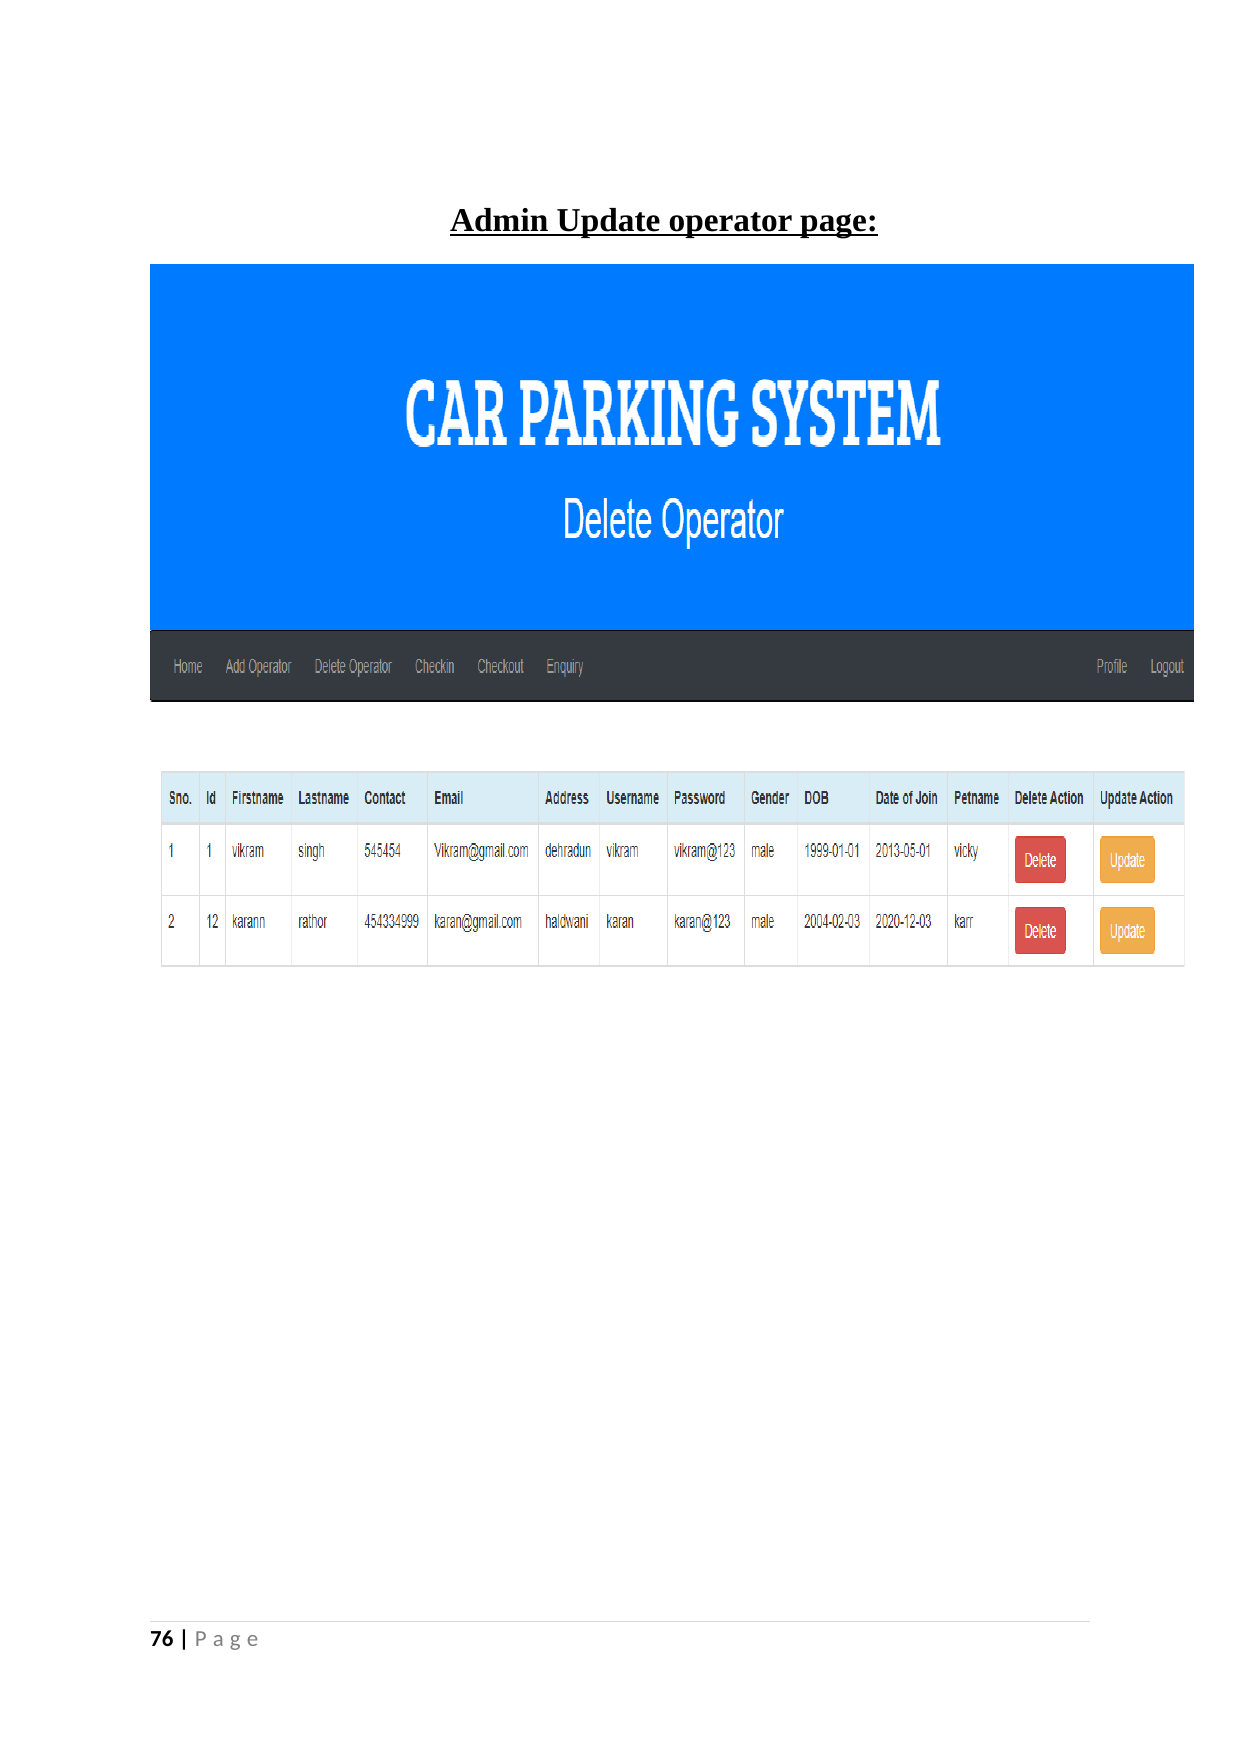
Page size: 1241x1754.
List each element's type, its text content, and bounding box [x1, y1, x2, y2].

subtitle Admin Update operator page: [375, 201, 1090, 239]
picture [150, 264, 1194, 1074]
